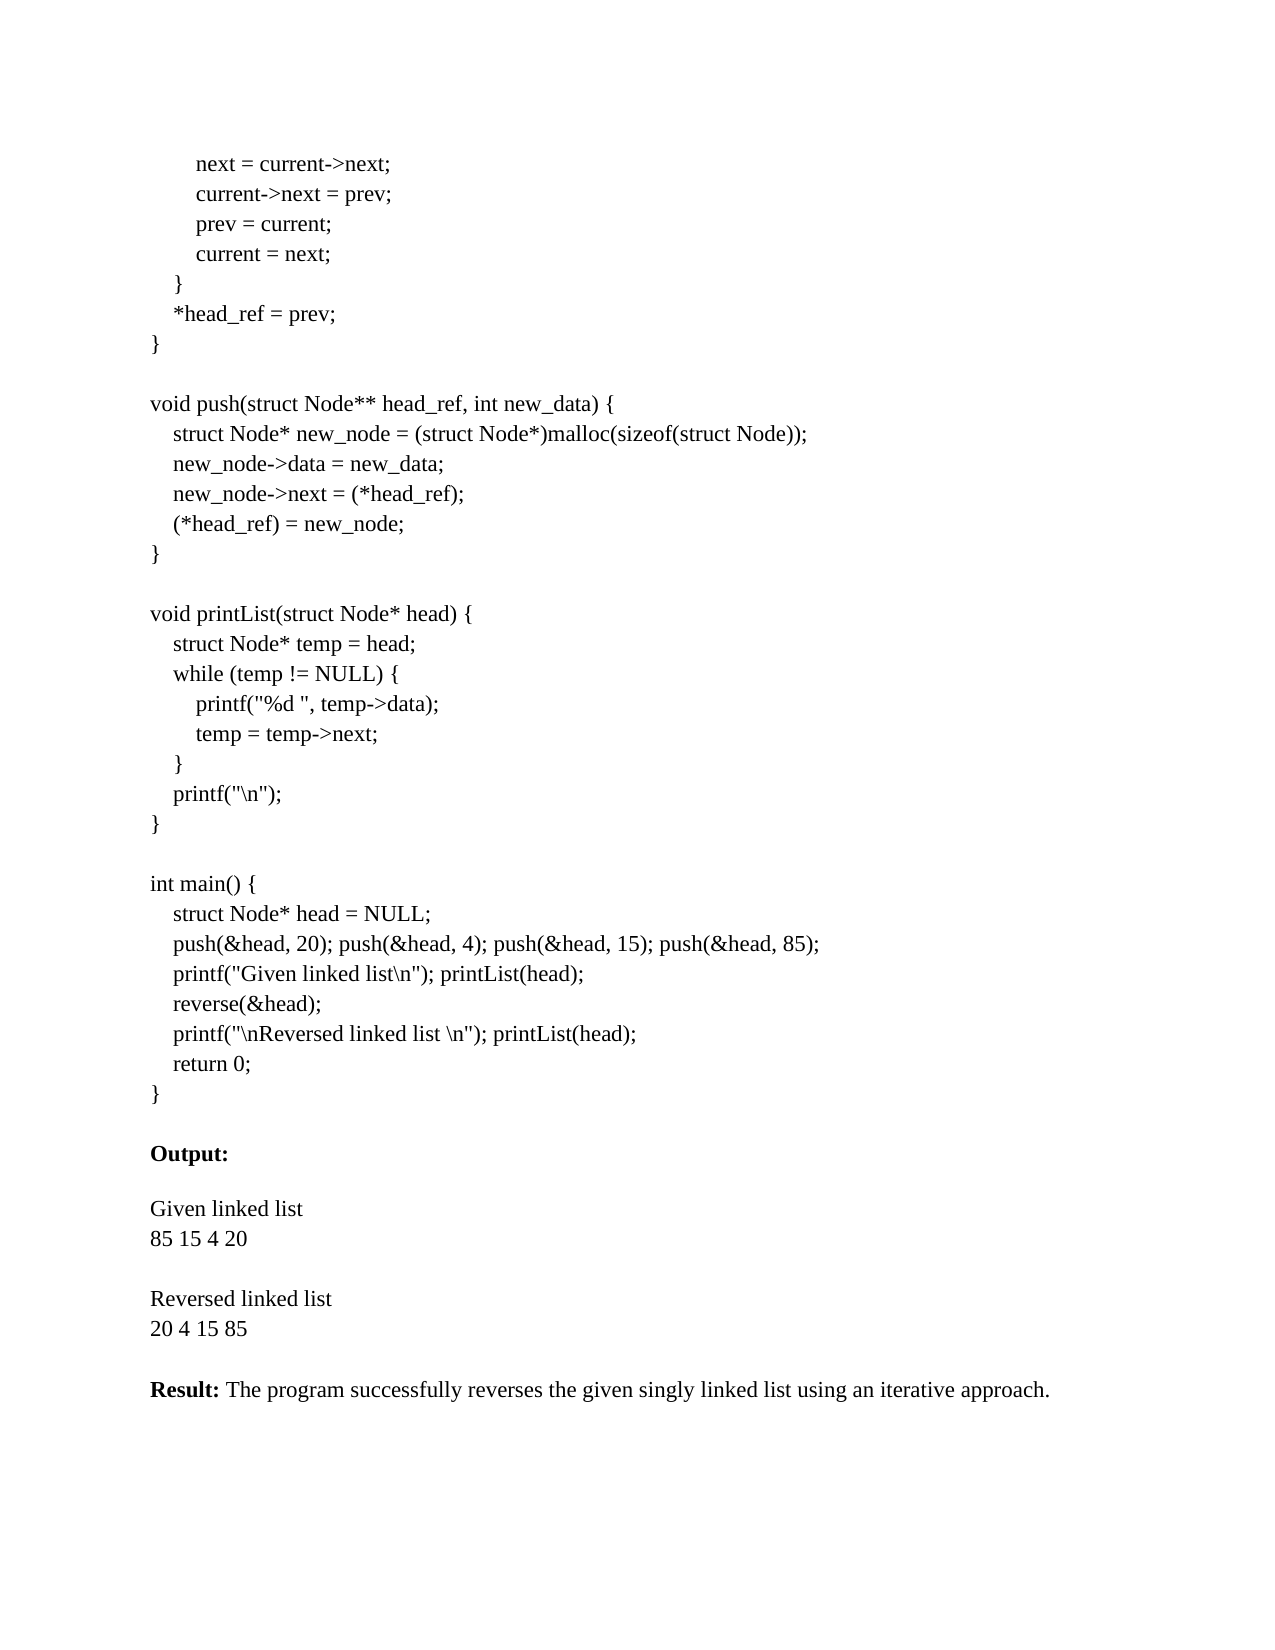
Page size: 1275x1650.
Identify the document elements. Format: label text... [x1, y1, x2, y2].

text (*head_ref) = new_node; [150, 510, 1125, 536]
text struct Node* new_node = (struct Node*)malloc(sizeof(struct Node)); [150, 420, 1125, 446]
text new_node->next = (*head_ref); [150, 480, 1125, 506]
text } [150, 540, 1125, 566]
text Reversed linked list [150, 1285, 1125, 1312]
text int main() { [150, 870, 1125, 896]
text *head_ref = prev; [150, 300, 1125, 326]
text reverse(&head); [150, 990, 1125, 1016]
text printf("\n"); [150, 780, 1125, 806]
text struct Node* head = NULL; [150, 900, 1125, 926]
text } [150, 750, 1125, 776]
text Result: The program successfully reverses the given singly linked list using an iterative approach. [150, 1376, 1125, 1402]
text } [150, 810, 1125, 836]
text new_node->data = new_data; [150, 450, 1125, 476]
text struct Node* temp = head; [150, 630, 1125, 656]
text push(&head, 20); push(&head, 4); push(&head, 15); push(&head, 85); [150, 930, 1125, 956]
text 20 4 15 85 [150, 1315, 1125, 1342]
text printf("Given linked list\n"); printList(head); [150, 960, 1125, 986]
text void printList(struct Node* head) { [150, 600, 1125, 626]
text printf("\nReversed linked list \n"); printList(head); [150, 1020, 1125, 1046]
text Output: [150, 1140, 1125, 1167]
text Given linked list [150, 1195, 1125, 1222]
text printf("%d ", temp->data); [150, 690, 1125, 716]
text } [150, 270, 1125, 296]
text return 0; [150, 1050, 1125, 1076]
text } [150, 1080, 1125, 1106]
text current->next = prev; [150, 180, 1125, 206]
text void push(struct Node** head_ref, int new_data) { [150, 390, 1125, 416]
text current = next; [150, 240, 1125, 266]
text temp = temp->next; [150, 720, 1125, 746]
text prev = current; [150, 210, 1125, 236]
text 85 15 4 20 [150, 1225, 1125, 1252]
text } [150, 330, 1125, 356]
text while (temp != NULL) { [150, 660, 1125, 686]
text next = current->next; [150, 150, 1125, 176]
